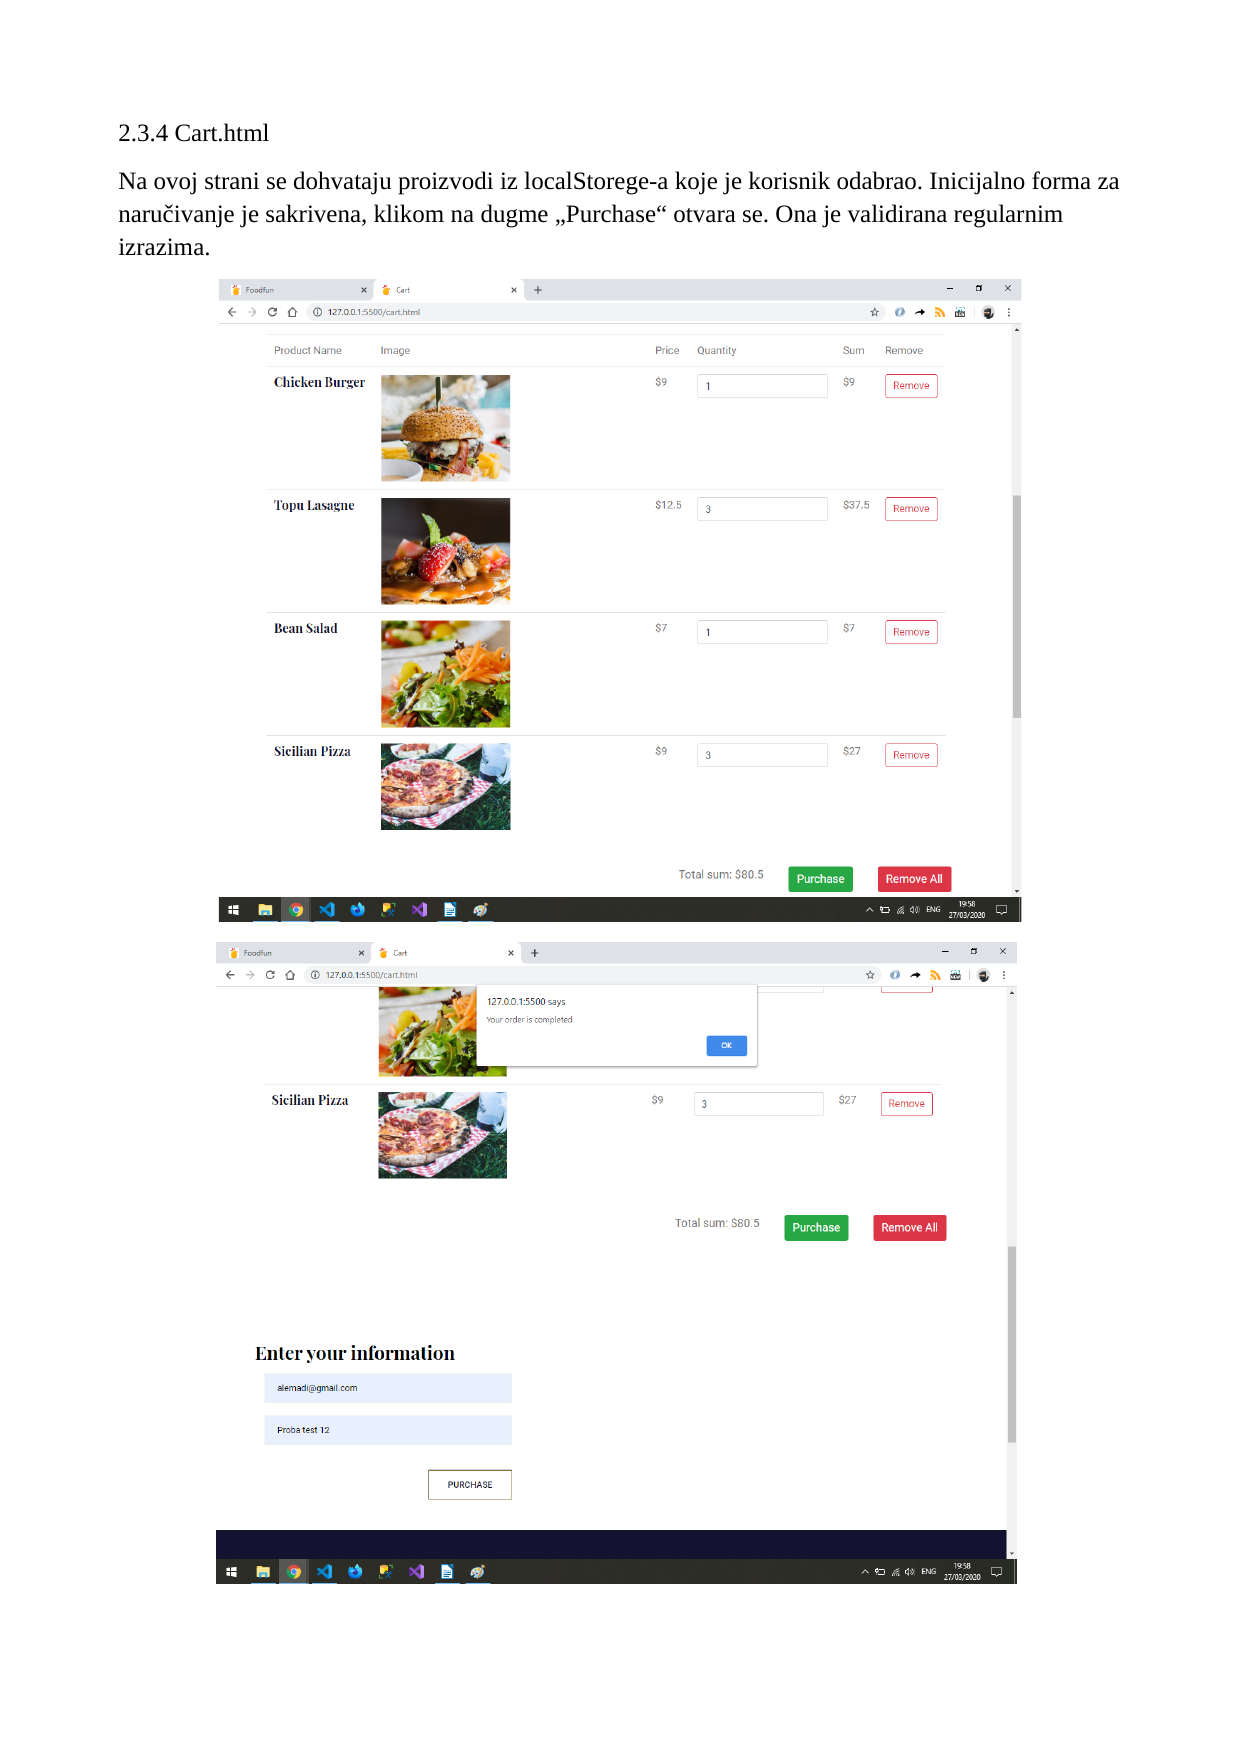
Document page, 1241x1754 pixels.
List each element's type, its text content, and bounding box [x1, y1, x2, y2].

text Na ovoj strani se dohvataju proizvodi iz localStorege-a koje je korisnik odabrao. Inicijalno forma za naručivanje je sakrivena, klikom na dugme „Purchase“ otvara se. Ona je validirana regularnim izrazima. [118, 166, 1122, 261]
picture [218, 279, 1022, 922]
picture [216, 942, 1017, 1584]
text 2.3.4 Cart.html [118, 118, 1122, 147]
